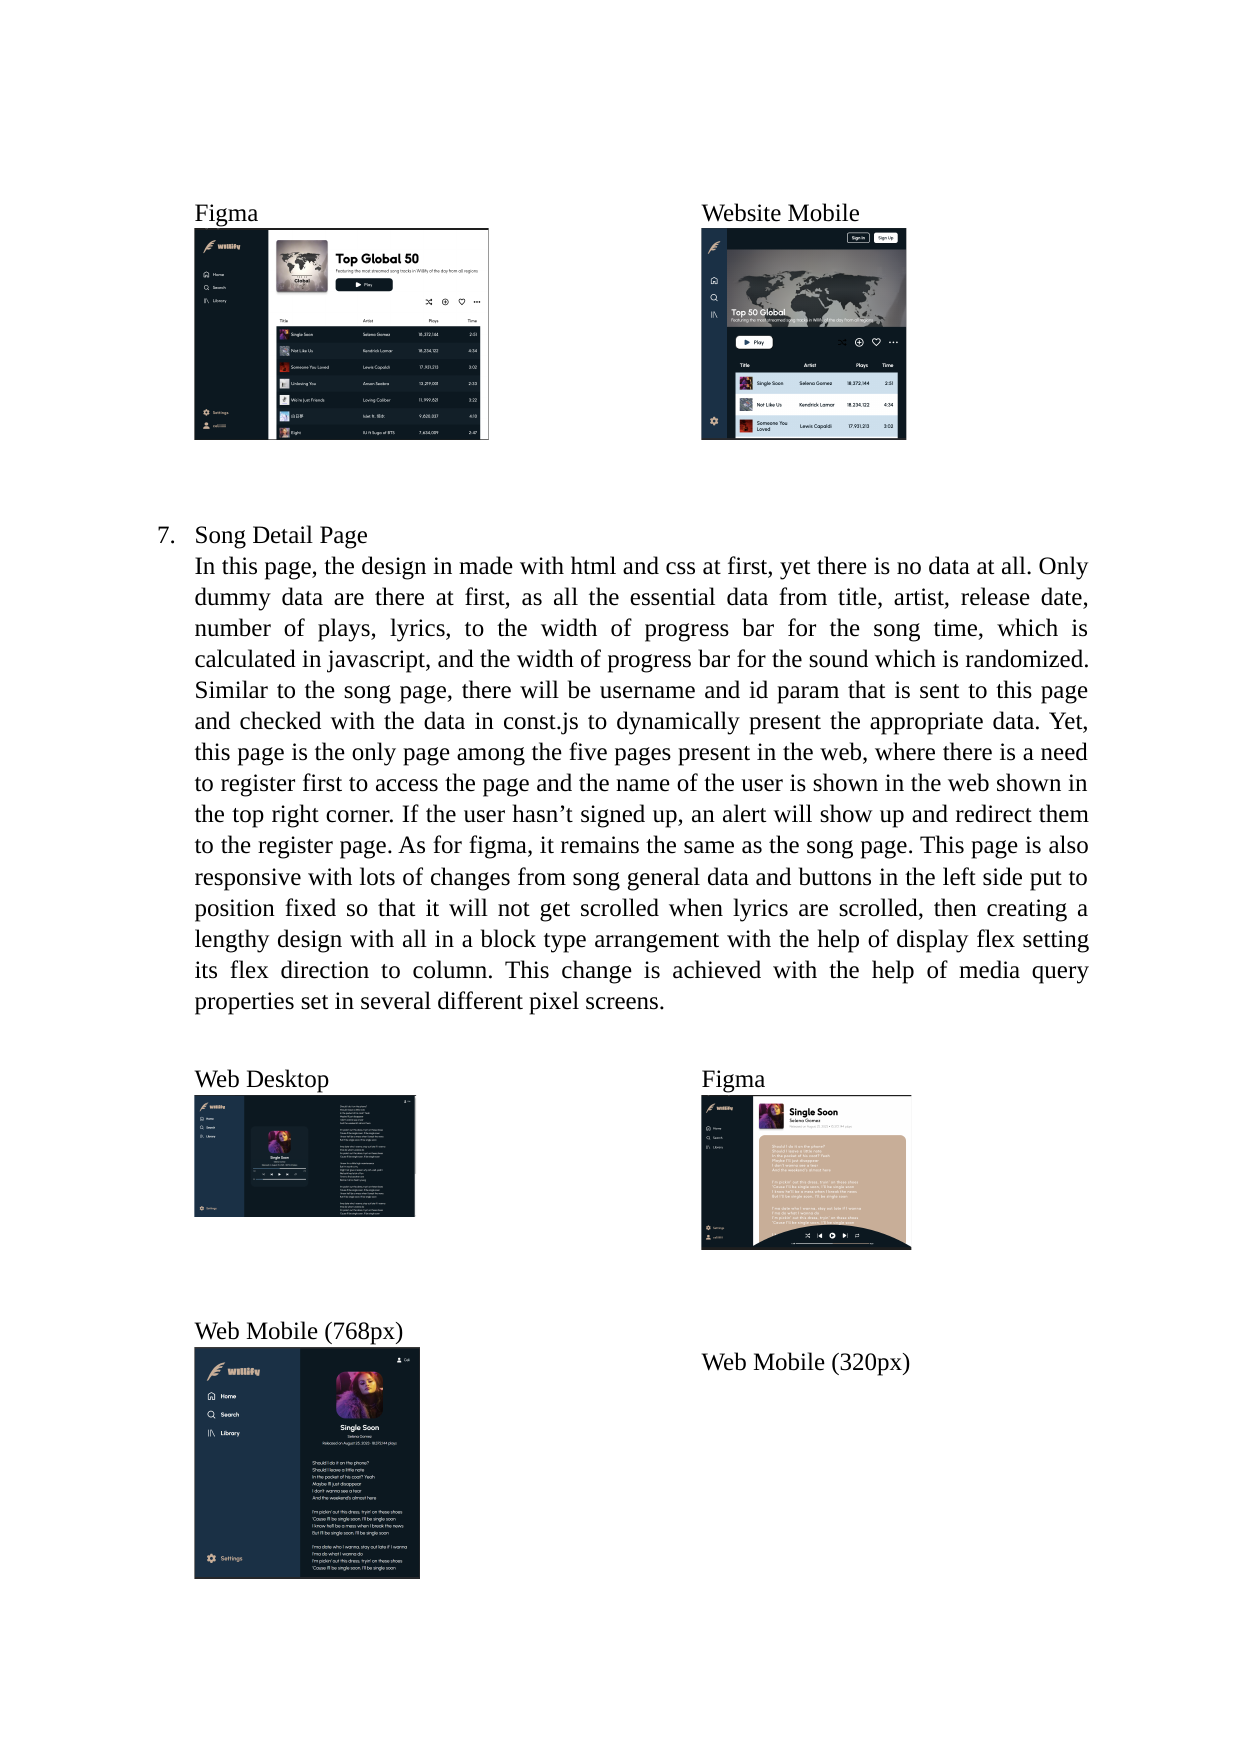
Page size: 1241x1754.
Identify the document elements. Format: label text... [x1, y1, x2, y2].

list Web Mobile (320px) [701, 1347, 1090, 1376]
picture [194, 1095, 417, 1217]
picture [701, 1095, 912, 1250]
list Song Detail Page [157, 520, 1090, 549]
picture [701, 228, 907, 440]
list Figma [194, 198, 583, 226]
picture [194, 1347, 420, 1579]
list Website Mobile [701, 198, 1090, 226]
list Web Desktop [194, 1064, 583, 1093]
list Figma [701, 1064, 1090, 1093]
list Web Mobile (768px) [194, 1316, 583, 1345]
list In this page, the design in made with html and css at first, yet there is no data at all. Only dummy data are there at first, as all the essential data from title, artist, release date, number of plays, lyrics, to the width of progress bar for the song time, which is calculated in javascript, and the width of progress bar for the sound which is randomized. Similar to the song page, there will be username and id param that is sent to this page and checked with the data in const.js to dynamically present the appropriate data. Yet, this page is the only page among the five pages present in the web, where there is a need to register first to access the page and the name of the user is shown in the web shown in the top right corner. If the user hasn’t signed up, an alert will show up and redirect them to the register page. As for figma, it remains the same as the song page. This page is also responsive with lots of changes from song general data and buttons in the left side put to position fixed so that it will not get scrolled when lyrics are scrolled, then creating a lengthy design with all in a block type arrangement with the help of display flex setting its flex direction to column. This change is achieved with the help of media query properties set in several different pixel screens. [194, 551, 1090, 1014]
picture [194, 228, 489, 440]
